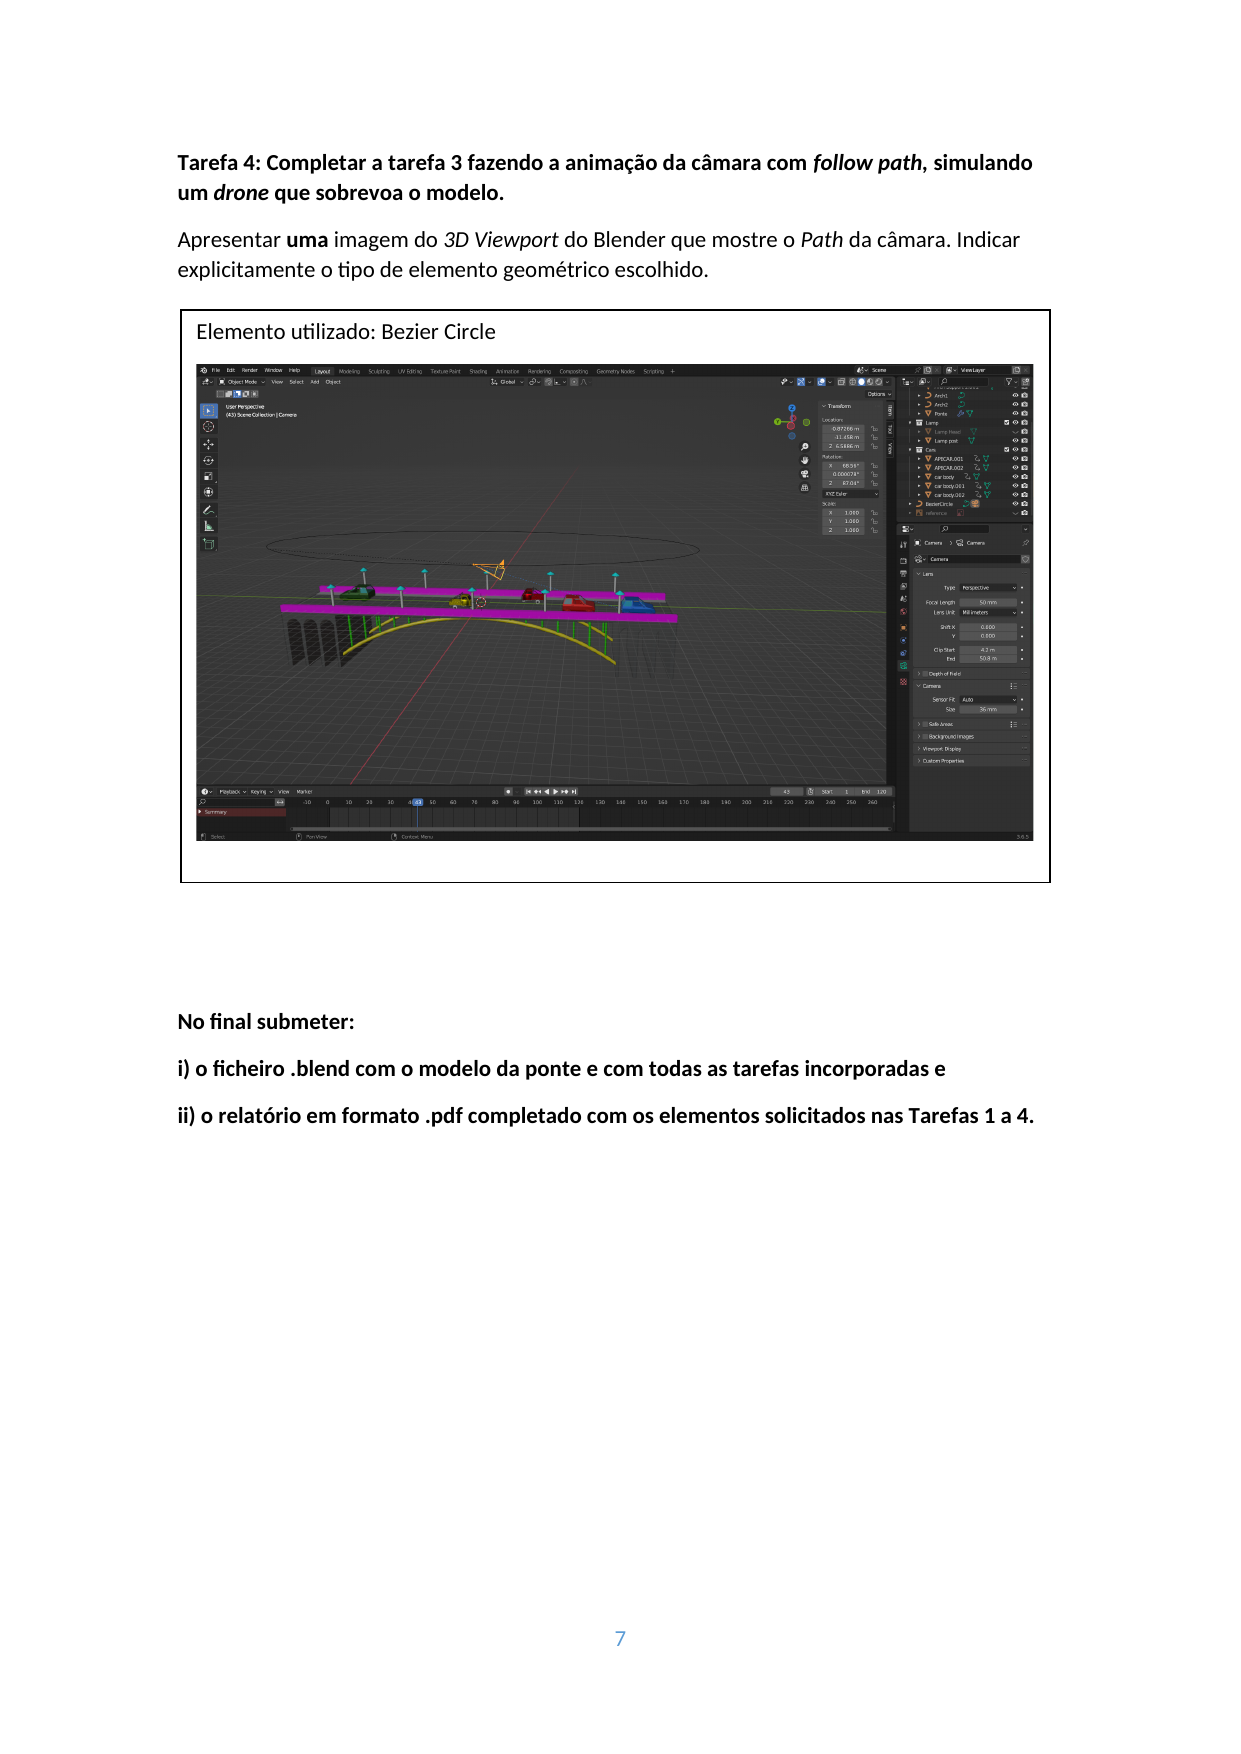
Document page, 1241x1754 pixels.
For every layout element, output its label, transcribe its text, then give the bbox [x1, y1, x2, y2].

text i) o ficheiro .blend com o modelo da ponte e com todas as tarefas incorporadas e [177, 1054, 1063, 1082]
text Apresentar uma imagem do 3D Viewport do Blender que mostre o Path da câmara. Indicar explicitamente o tipo de elemento geométrico escolhido. [177, 225, 1063, 283]
text Tarefa 4: Completar a tarefa 3 fazendo a animação da câmara com follow path, simulando um drone que sobrevoa o modelo. [177, 148, 1063, 206]
text No final submeter: [177, 1007, 1063, 1035]
picture [196, 364, 1034, 841]
text ii) o relatório em formato .pdf completado com os elementos solicitados nas Tarefas 1 a 4. [177, 1101, 1063, 1129]
